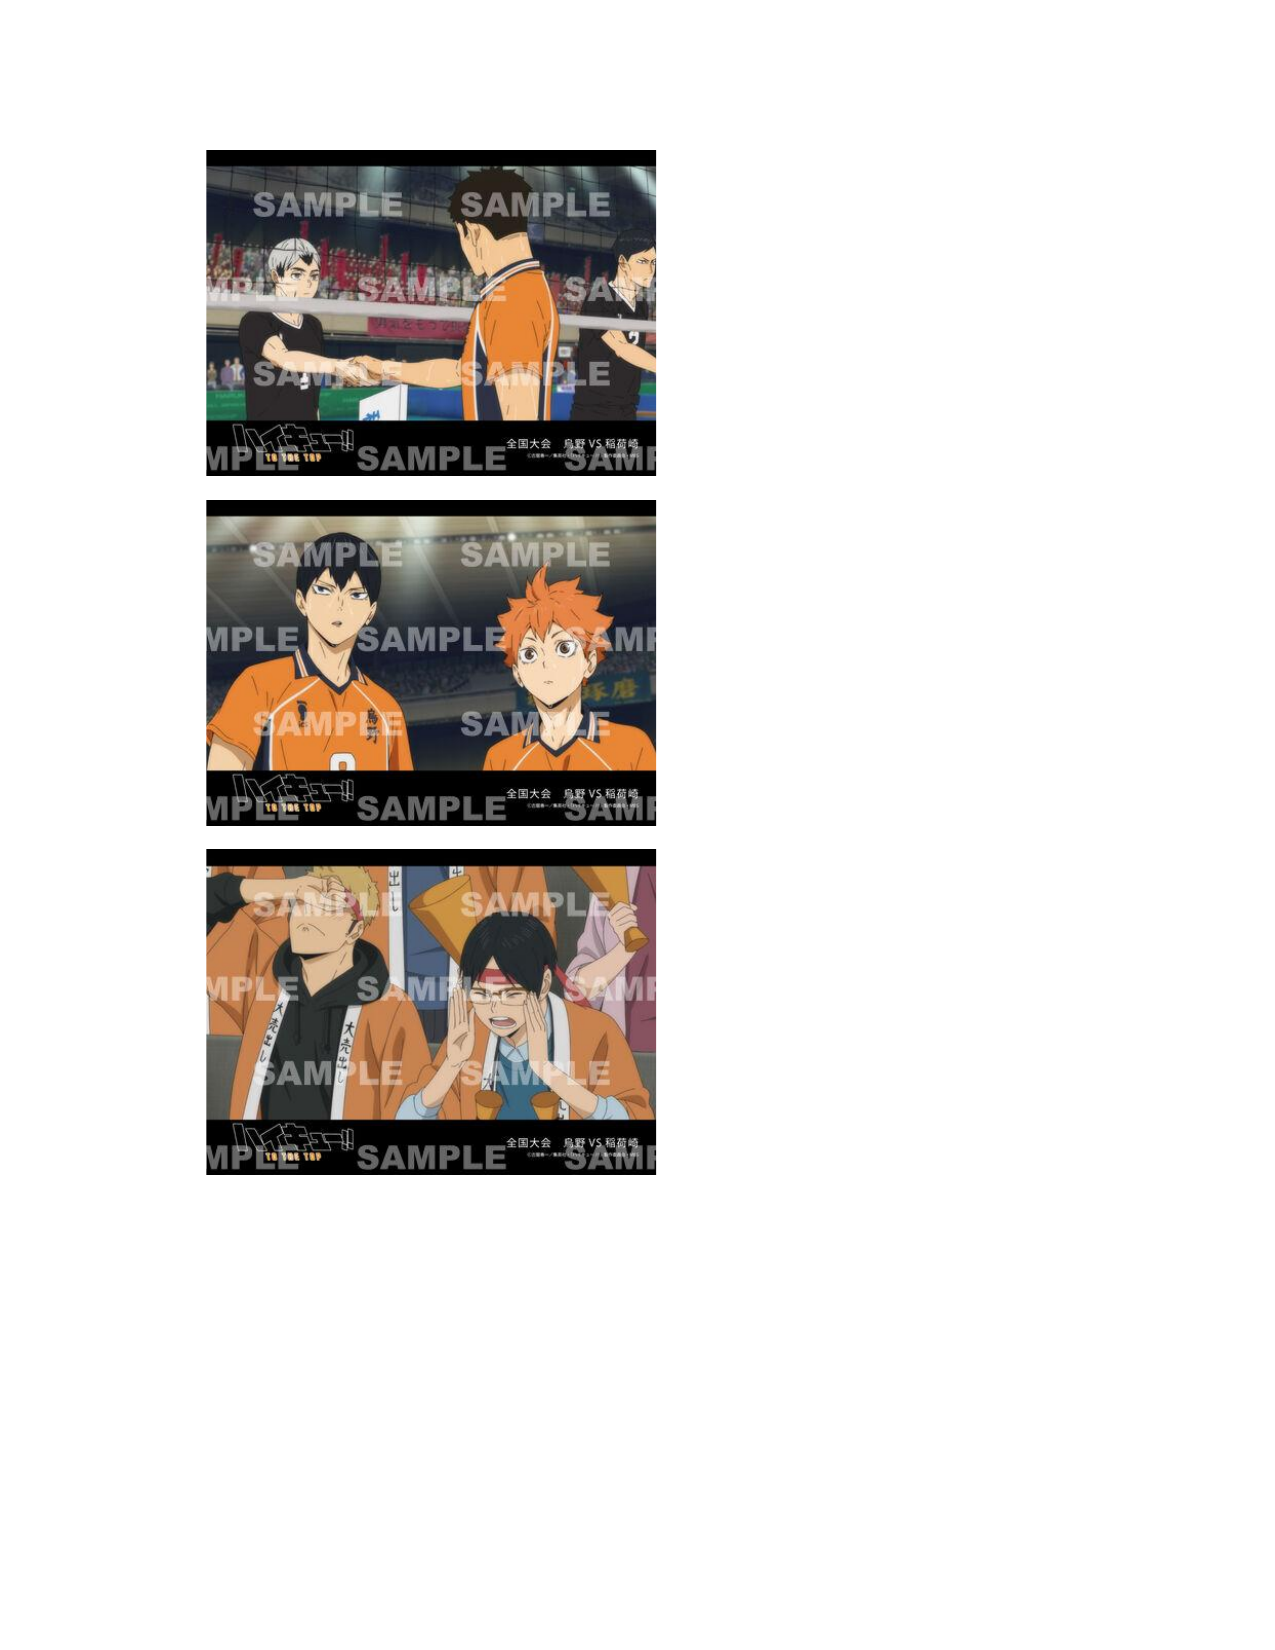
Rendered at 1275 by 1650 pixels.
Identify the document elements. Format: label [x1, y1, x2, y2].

picture [206, 150, 657, 476]
picture [206, 500, 657, 826]
picture [206, 849, 657, 1175]
